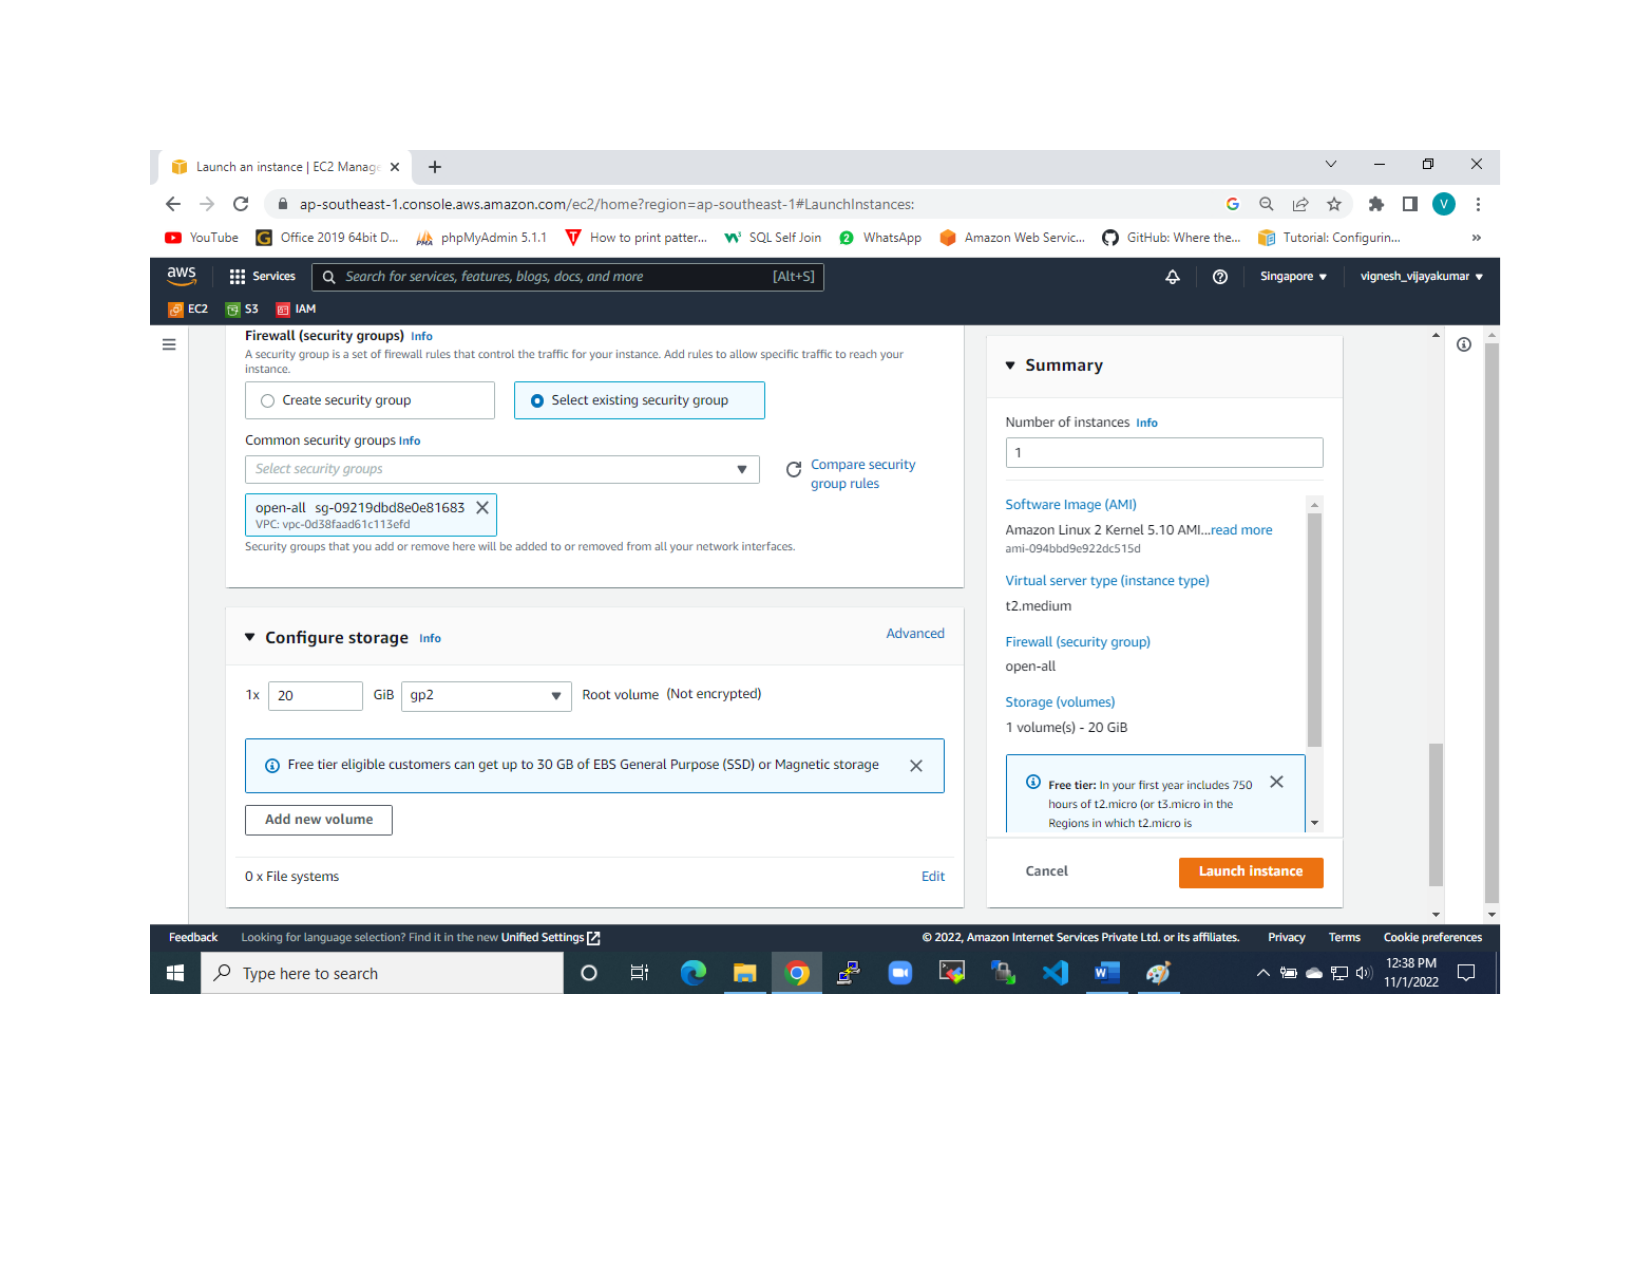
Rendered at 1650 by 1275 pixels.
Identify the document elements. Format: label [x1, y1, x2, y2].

picture [150, 150, 1500, 994]
